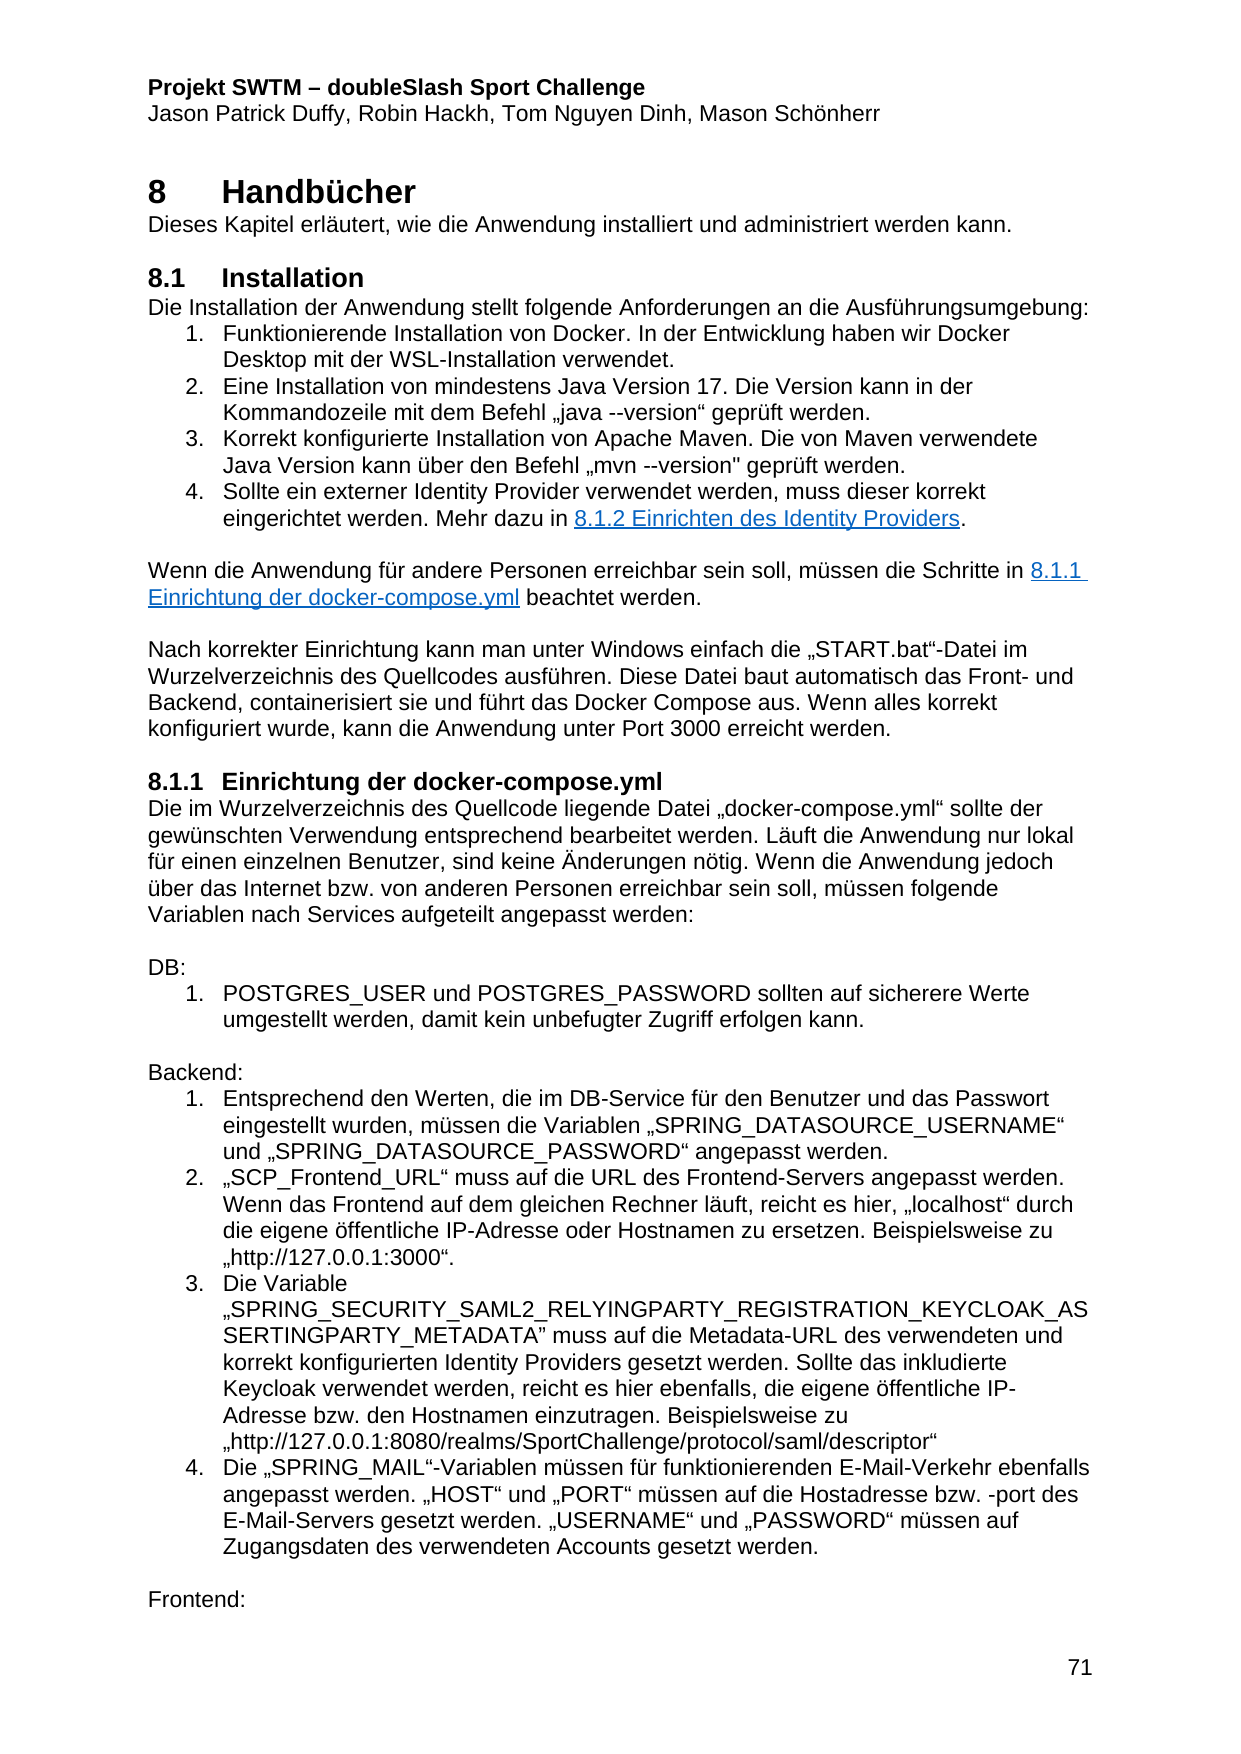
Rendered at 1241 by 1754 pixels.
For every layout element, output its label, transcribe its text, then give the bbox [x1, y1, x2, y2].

list „SCP_Frontend_URL“ muss auf die URL des Frontend-Servers angepasst werden. Wenn das Frontend auf dem gleichen Rechner läuft, reicht es hier, „localhost“ durch die eigene öffentliche IP-Adresse oder Hostnamen zu ersetzen. Beispielsweise zu „http://127.0.0.1:3000“. [185, 1164, 1093, 1270]
list Die „SPRING_MAIL“-Variablen müssen für funktionierenden E-Mail-Verkehr ebenfalls angepasst werden. „HOST“ und „PORT“ müssen auf die Hostadresse bzw. -port des E-Mail-Servers gesetzt werden. „USERNAME“ und „PASSWORD“ müssen auf Zugangsdaten des verwendeten Accounts gesetzt werden. [185, 1454, 1093, 1560]
list Korrekt konfigurierte Installation von Apache Maven. Die von Maven verwendete Java Version kann über den Befehl „mvn --version" geprüft werden. [185, 425, 1093, 478]
text Wenn die Anwendung für andere Personen erreichbar sein soll, müssen die Schritte in 8.1.1 Einrichtung der docker-compose.yml beachtet werden. [148, 557, 1093, 610]
subtitle 8 Handbücher [148, 173, 1093, 211]
list Entsprechend den Werten, die im DB-Service für den Benutzer und das Passwort eingestellt wurden, müssen die Variablen „SPRING_DATASOURCE_USERNAME“ und „SPRING_DATASOURCE_PASSWORD“ angepasst werden. [185, 1085, 1093, 1164]
text Dieses Kapitel erläutert, wie die Anwendung installiert und administriert werden kann. [148, 211, 1093, 237]
list Funktionierende Installation von Docker. In der Entwicklung haben wir Docker Desktop mit der WSL-Installation verwendet. [185, 320, 1093, 373]
text Die Installation der Anwendung stellt folgende Anforderungen an die Ausführungsumgebung: [148, 294, 1093, 320]
list Eine Installation von mindestens Java Version 17. Die Version kann in der Kommandozeile mit dem Befehl „java --version“ geprüft werden. [185, 373, 1093, 425]
text DB: [148, 953, 1093, 980]
list POSTGRES_USER und POSTGRES_PASSWORD sollten auf sicherere Werte umgestellt werden, damit kein unbefugter Zugriff erfolgen kann. [185, 980, 1093, 1033]
text Backend: [148, 1059, 1093, 1085]
list Die Variable „SPRING_SECURITY_SAML2_RELYINGPARTY_REGISTRATION_KEYCLOAK_ASSERTINGPARTY_METADATA” muss auf die Metadata-URL des verwendeten und korrekt konfigurierten Identity Providers gesetzt werden. Sollte das inkludierte Keycloak verwendet werden, reicht es hier ebenfalls, die eigene öffentliche IP-Adresse bzw. den Hostnamen einzutragen. Beispielsweise zu „http://127.0.0.1:8080/realms/SportChallenge/protocol/saml/descriptor“ [185, 1270, 1093, 1454]
text Nach korrekter Einrichtung kann man unter Windows einfach die „START.bat“-Datei im Wurzelverzeichnis des Quellcodes ausführen. Diese Datei baut automatisch das Front- und Backend, containerisiert sie und führt das Docker Compose aus. Wenn alles korrekt konfiguriert wurde, kann die Anwendung unter Port 3000 erreicht werden. [148, 636, 1093, 742]
list Sollte ein externer Identity Provider verwendet werden, muss dieser korrekt eingerichtet werden. Mehr dazu in 8.1.2 Einrichten des Identity Providers. [185, 478, 1093, 531]
text Frontend: [148, 1586, 1093, 1612]
subtitle 8.1.1 Einrichtung der docker-compose.yml [148, 767, 1093, 795]
subtitle 8.1 Installation [148, 262, 1093, 294]
text Die im Wurzelverzeichnis des Quellcode liegende Datei „docker-compose.yml“ sollte der gewünschten Verwendung entsprechend bearbeitet werden. Läuft die Anwendung nur lokal für einen einzelnen Benutzer, sind keine Änderungen nötig. Wenn die Anwendung jedoch über das Internet bzw. von anderen Personen erreichbar sein soll, müssen folgende Variablen nach Services aufgeteilt angepasst werden: [148, 795, 1093, 927]
